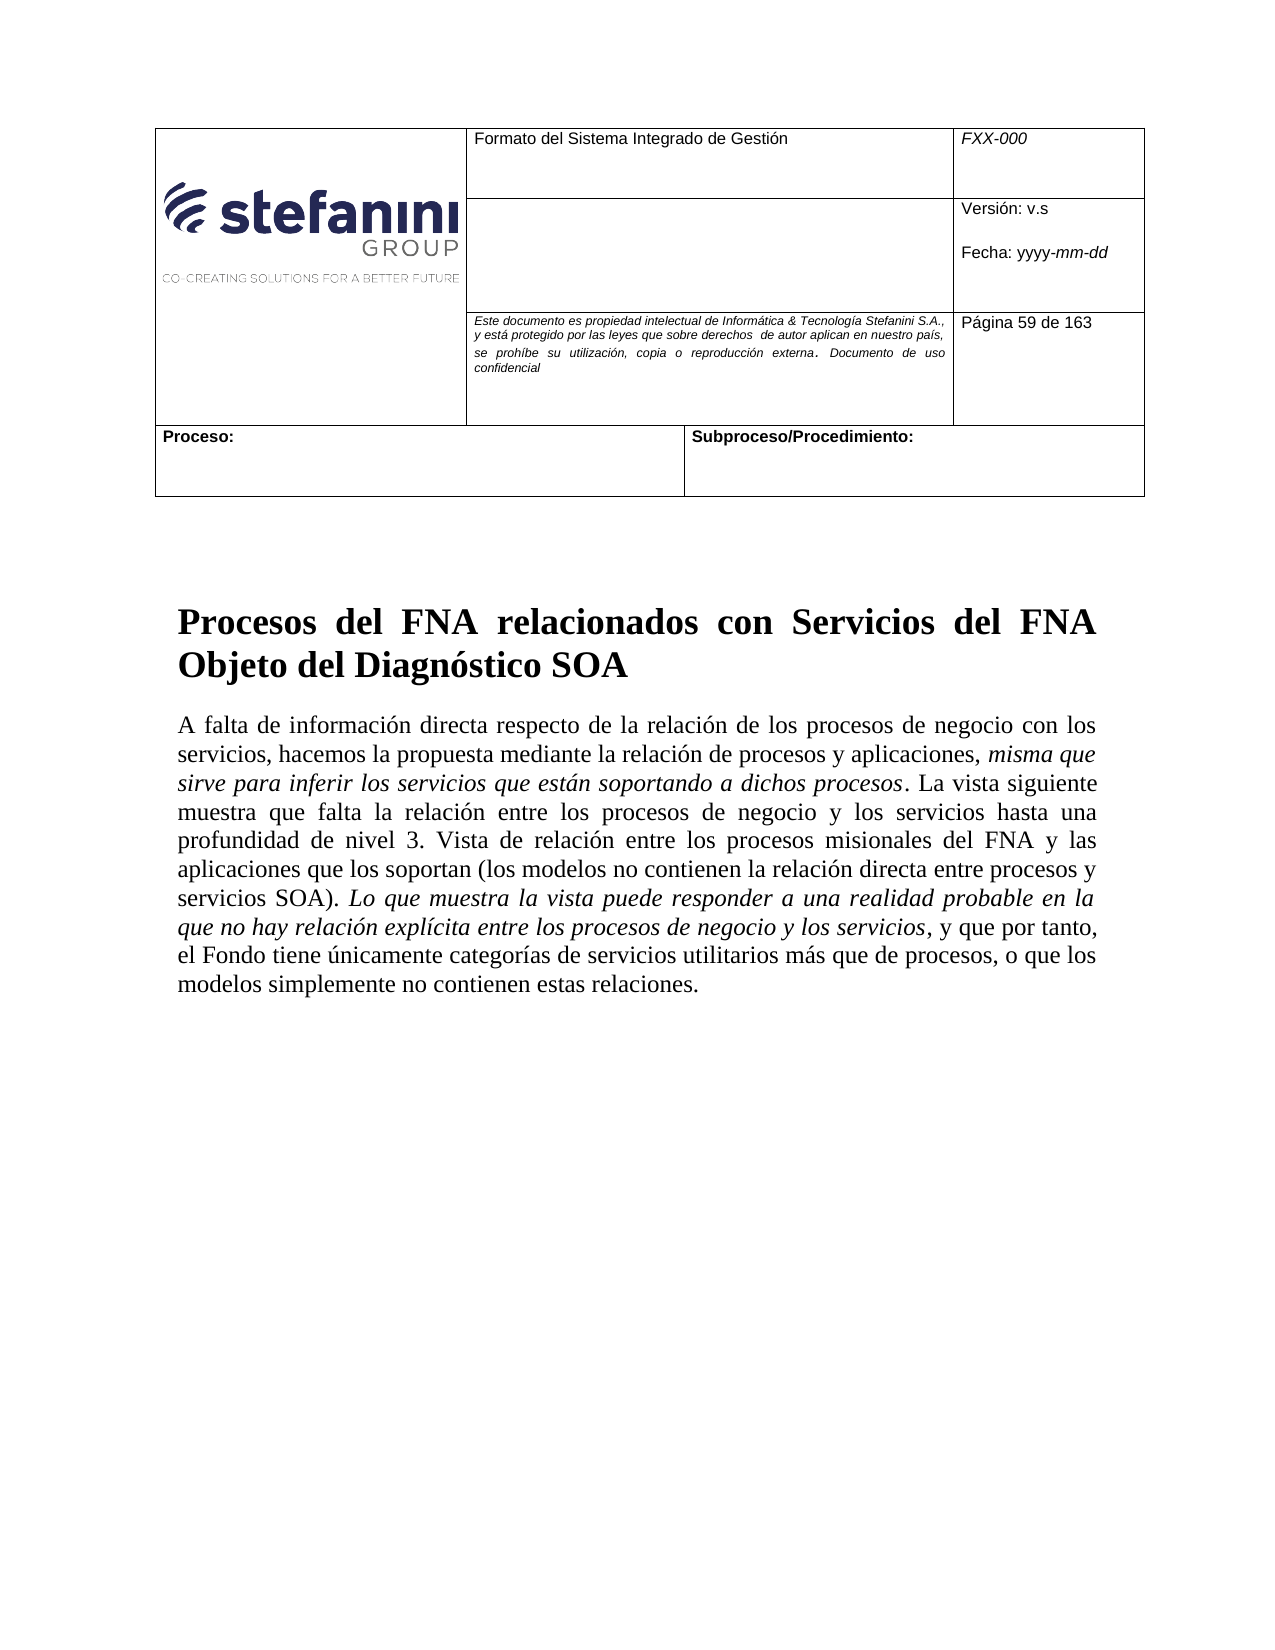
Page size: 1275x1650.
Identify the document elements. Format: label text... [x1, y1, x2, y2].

picture [162, 182, 460, 286]
text A falta de información directa respecto de la relación de los procesos de negocio con los servicios, hacemos la propuesta mediante la relación de procesos y aplicaciones, misma que sirve para inferir los servicios que están soportando a dichos procesos. La vista siguiente muestra que falta la relación entre los procesos de negocio y los servicios hasta una profundidad de nivel 3. Vista de relación entre los procesos misionales del FNA y las aplicaciones que los soportan (los modelos no contienen la relación directa entre procesos y servicios SOA). Lo que muestra la vista puede responder a una realidad probable en la que no hay relación explícita entre los procesos de negocio y los servicios, y que por tanto, el Fondo tiene únicamente categorías de servicios utilitarios más que de procesos, o que los modelos simplemente no contienen estas relaciones. [177, 711, 1098, 998]
subtitle Procesos del FNA relacionados con Servicios del FNA Objeto del Diagnóstico SOA [177, 599, 1098, 686]
